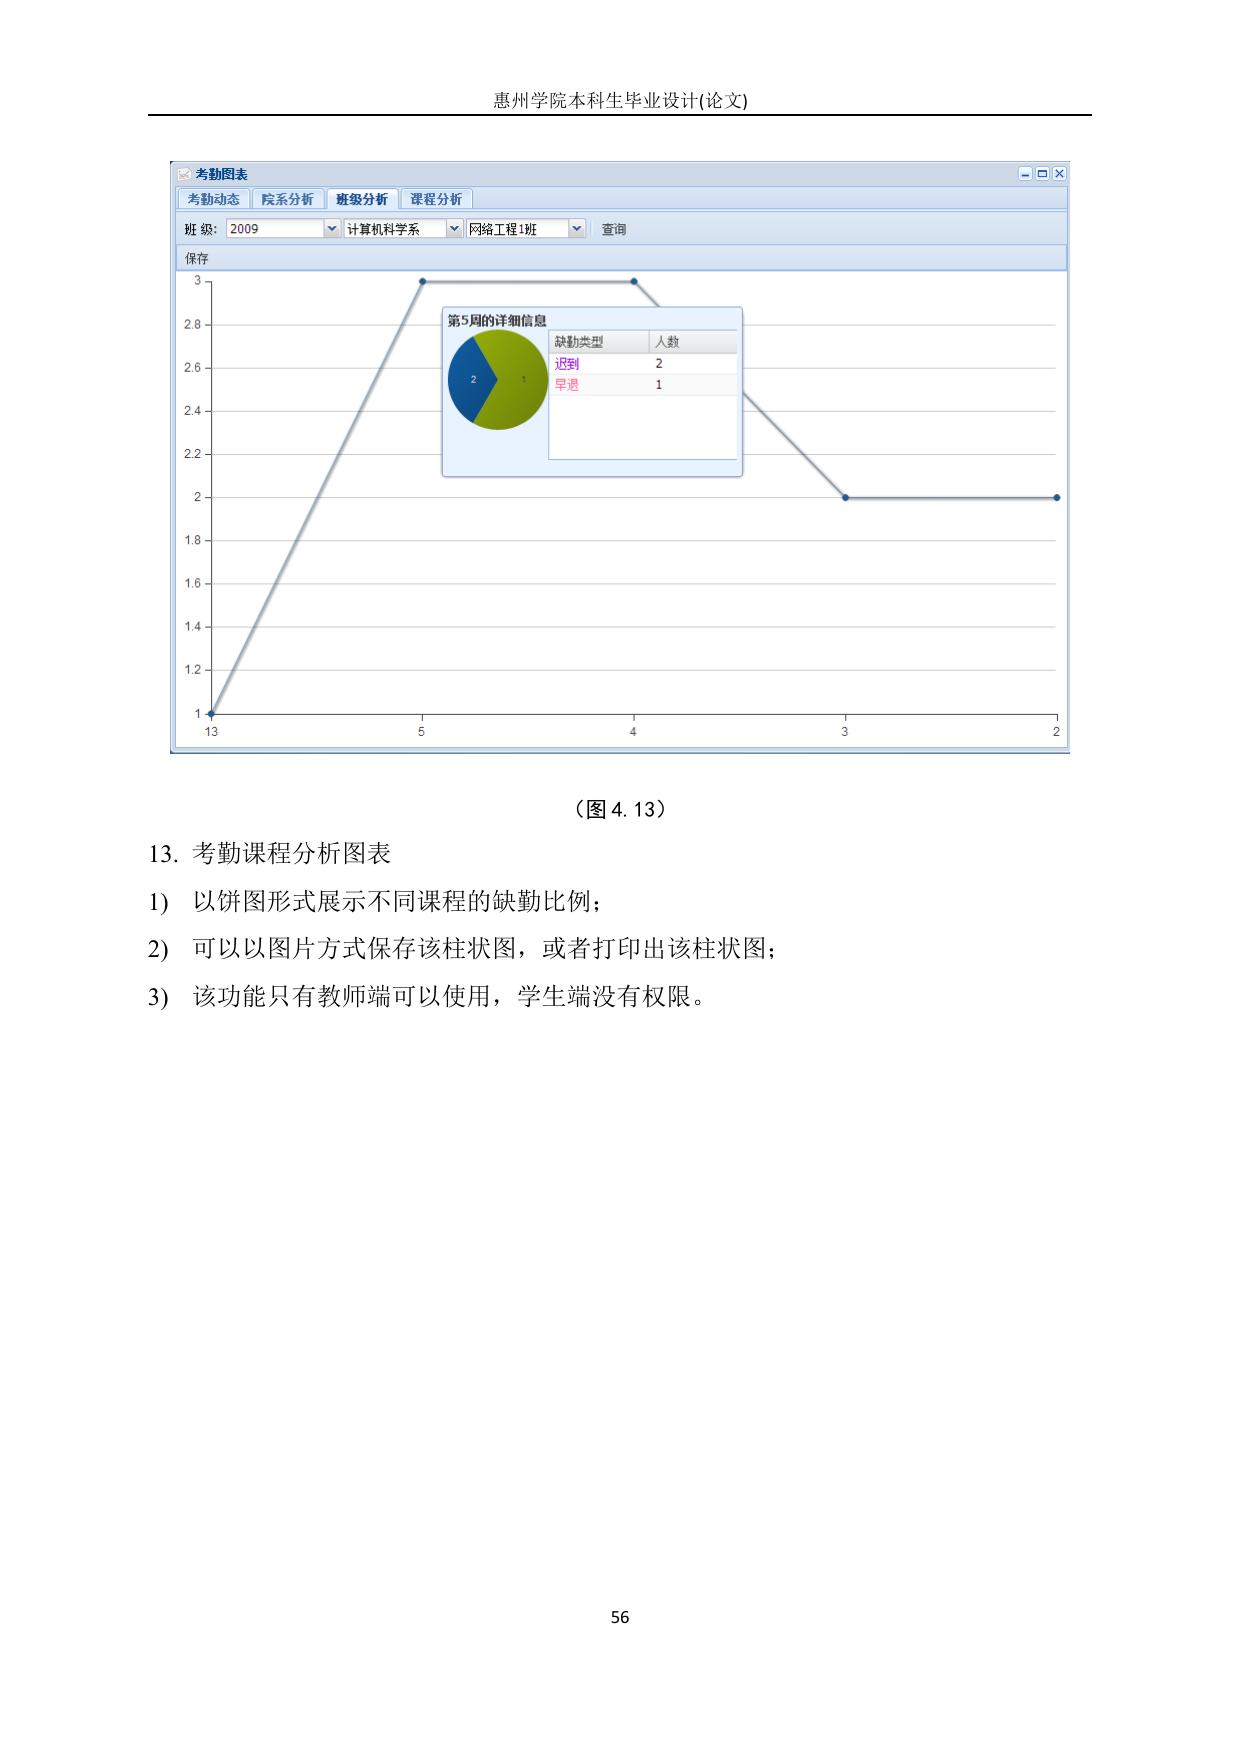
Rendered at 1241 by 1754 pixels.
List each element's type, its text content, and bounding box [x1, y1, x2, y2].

list 可以以图片方式保存该柱状图，或者打印出该柱状图； [148, 932, 1092, 964]
list 以饼图形式展示不同课程的缺勤比例； [148, 884, 1092, 917]
picture [170, 161, 1071, 754]
list 该功能只有教师端可以使用，学生端没有权限。 [148, 979, 1092, 1012]
text （图4.13） [148, 791, 1092, 824]
list 考勤课程分析图表 [148, 836, 1092, 869]
